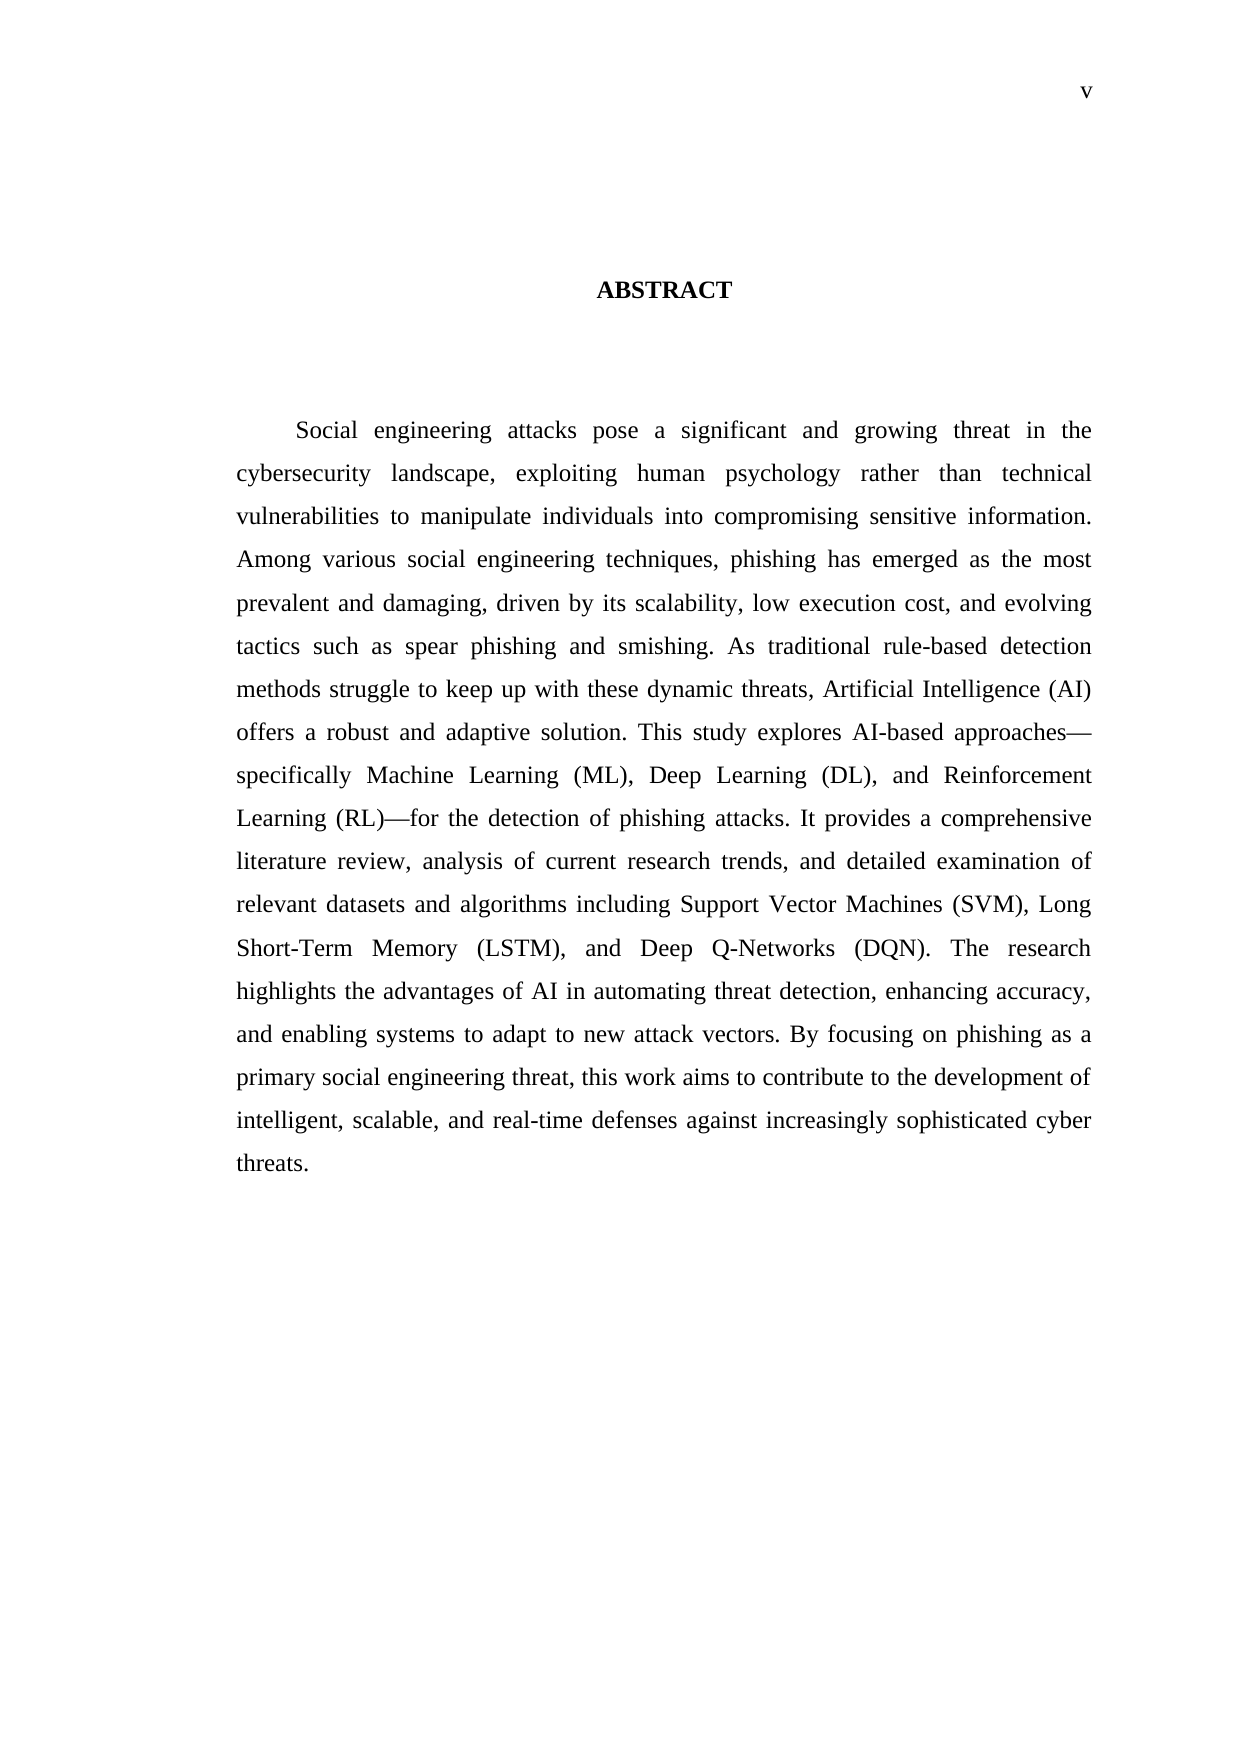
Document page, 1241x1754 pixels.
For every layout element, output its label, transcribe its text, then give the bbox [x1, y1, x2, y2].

subtitle ABSTRACT [236, 275, 1092, 304]
text Social engineering attacks pose a significant and growing threat in the cybersecurity landscape, exploiting human psychology rather than technical vulnerabilities to manipulate individuals into compromising sensitive information. Among various social engineering techniques, phishing has emerged as the most prevalent and damaging, driven by its scalability, low execution cost, and evolving tactics such as spear phishing and smishing. As traditional rule-based detection methods struggle to keep up with these dynamic threats, Artificial Intelligence (AI) offers a robust and adaptive solution. This study explores AI-based approaches—specifically Machine Learning (ML), Deep Learning (DL), and Reinforcement Learning (RL)—for the detection of phishing attacks. It provides a comprehensive literature review, analysis of current research trends, and detailed examination of relevant datasets and algorithms including Support Vector Machines (SVM), Long Short-Term Memory (LSTM), and Deep Q-Networks (DQN). The research highlights the advantages of AI in automating threat detection, enhancing accuracy, and enabling systems to adapt to new attack vectors. By focusing on phishing as a primary social engineering threat, this work aims to contribute to the development of intelligent, scalable, and real-time defenses against increasingly sophisticated cyber threats. [236, 415, 1092, 1177]
